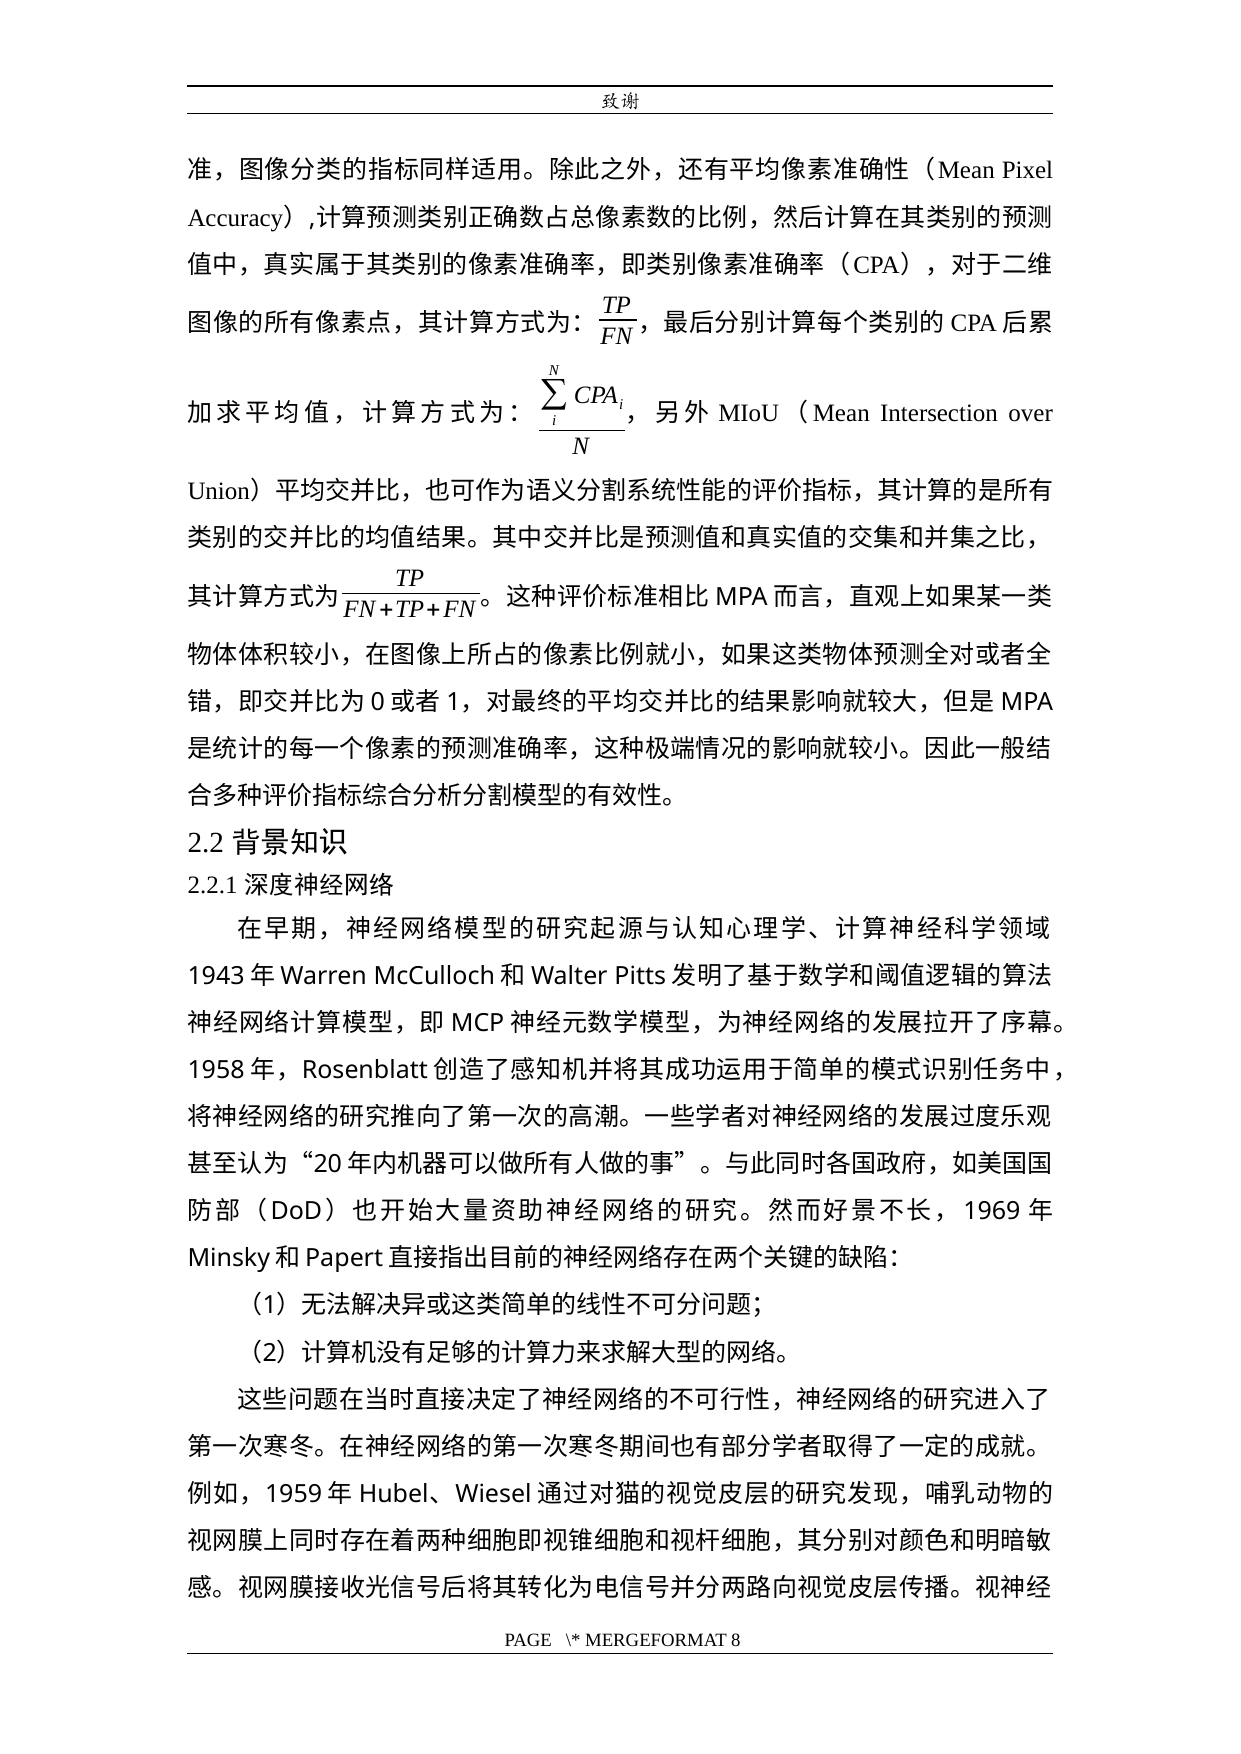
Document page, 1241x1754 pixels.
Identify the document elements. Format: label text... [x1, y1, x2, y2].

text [187, 1379, 1053, 1604]
text （1）无法解决异或这类简单的线性不可分问题； [187, 1285, 1053, 1321]
text 在早期，神经网络模型的研究起源与认知心理学、计算神经科学领域。1943年Warren McCulloch和Walter Pitts发明了基于数学和阈值逻辑的算法神经网络计算模型，即MCP神经元数学模型，为神经网络的发展拉开了序幕。1958年，Rosenblatt创造了感知机并将其成功运用于简单的模式识别任务中，将神经网络的研究推向了第一次的高潮。一些学者对神经网络的发展过度乐观，甚至认为“20年内机器可以做所有人做的事”。与此同时各国政府，如美国国防部（DoD）也开始大量资助神经网络的研究。然而好景不长，1969年Minsky和Papert直接指出目前的神经网络存在两个关键的缺陷： [187, 908, 1053, 1274]
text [187, 150, 1053, 812]
text （2）计算机没有足够的计算力来求解大型的网络。 [187, 1332, 1053, 1368]
subtitle 2.2 背景知识 [187, 823, 1053, 858]
subtitle 2.2.1 深度神经网络 [187, 869, 1053, 899]
